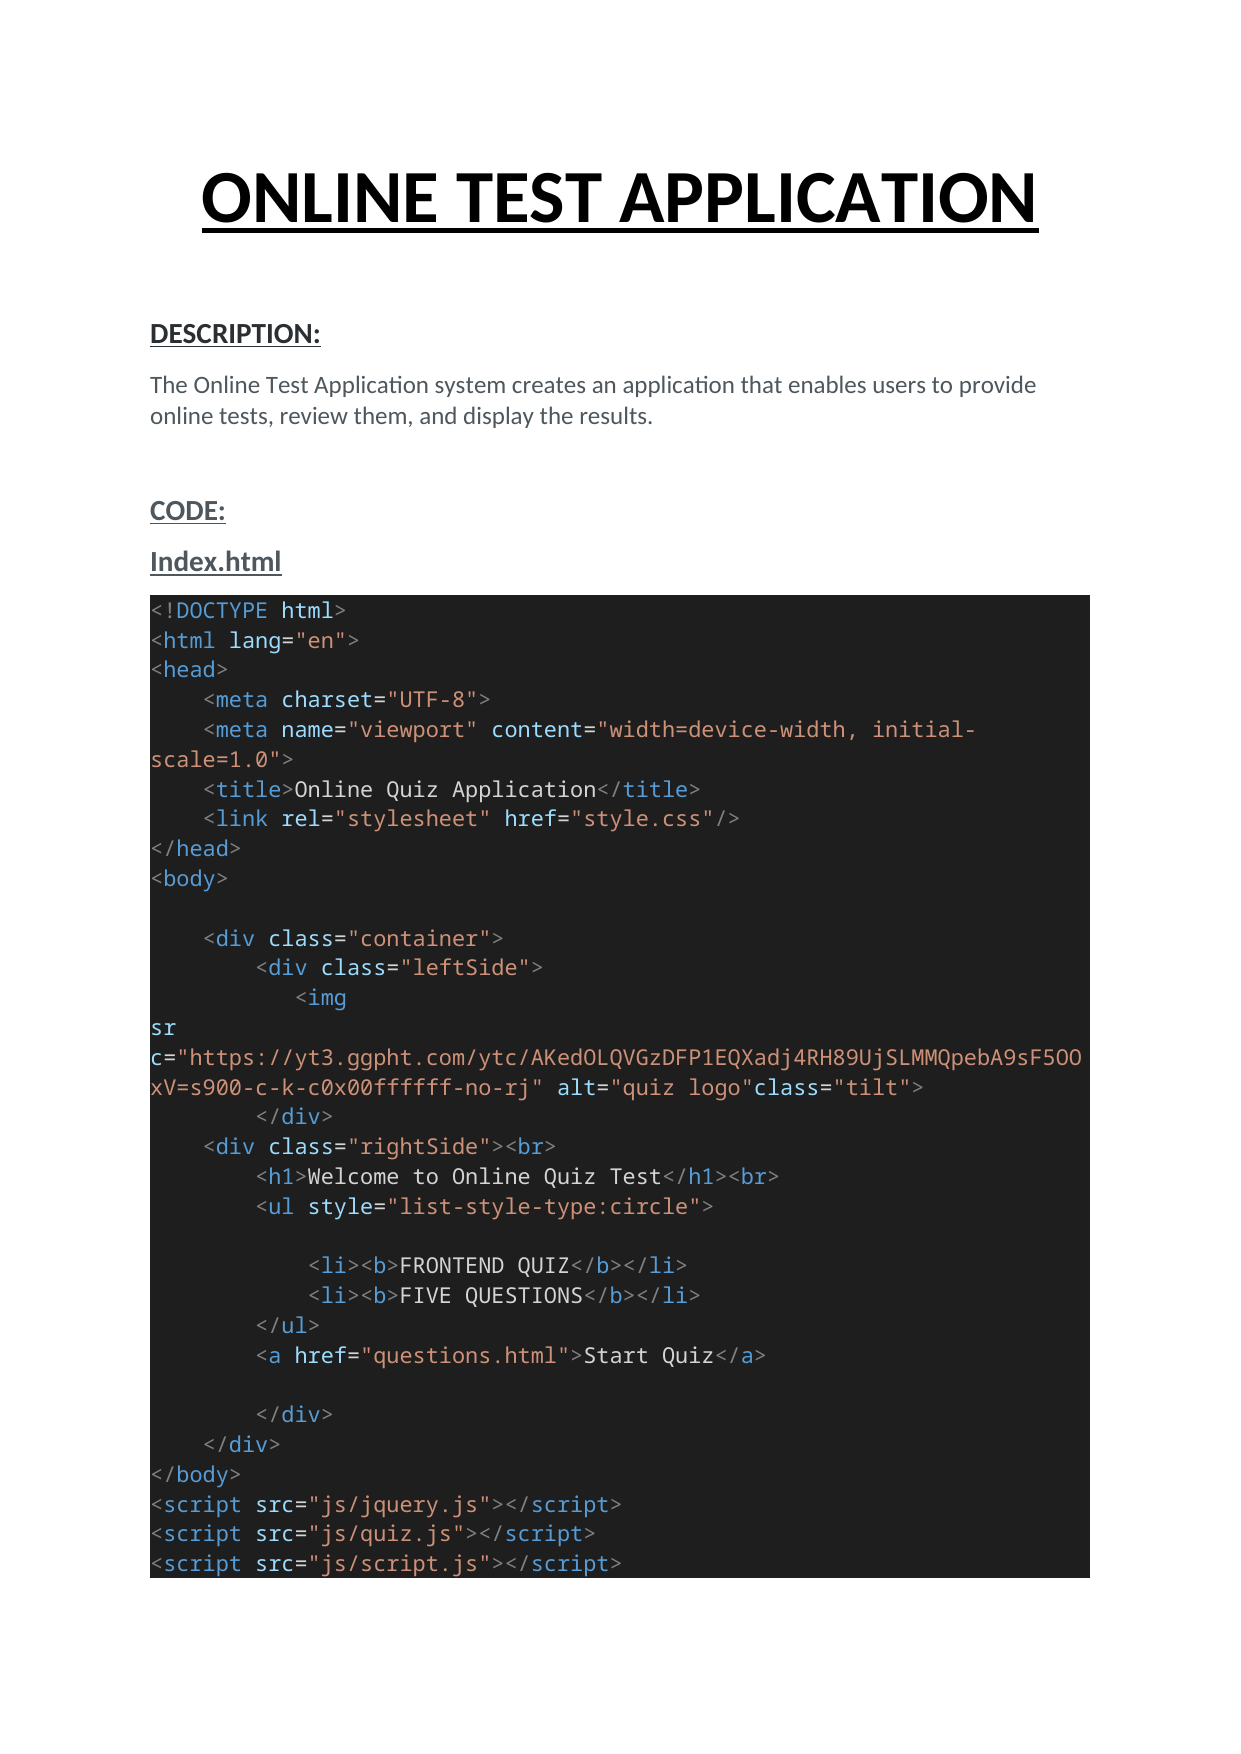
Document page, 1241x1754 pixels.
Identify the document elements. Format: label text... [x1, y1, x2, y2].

text <ul style="list-style-type:circle"> [150, 1191, 1090, 1220]
text <img src="https://yt3.ggpht.com/ytc/AKedOLQVGzDFP1EQXadj4RH89UjSLMMQpebA9sF5OOxV=s900-c-k-c0x00ffffff-no-rj" alt="quiz logo"class="tilt"> [150, 982, 1090, 1101]
text <div class="container"> [150, 922, 1090, 952]
text ONLINE TEST APPLICATION [150, 150, 1090, 242]
text The Online Test Application system creates an application that enables users to provide online tests, review them, and display the results. [150, 369, 1090, 431]
text <html lang="en"> [150, 624, 1090, 654]
text </div> [150, 1101, 1090, 1131]
text DESCRIPTION: [150, 315, 1090, 351]
text <h1>Welcome to Online Quiz Test</h1><br> [150, 1161, 1090, 1191]
text <li><b>FIVE QUESTIONS</b></li> [150, 1280, 1090, 1310]
text </div> [150, 1399, 1090, 1429]
text <body> [150, 863, 1090, 893]
text </div> [150, 1429, 1090, 1459]
text CODE: [150, 492, 1090, 528]
text <meta name="viewport" content="width=device-width, initial-scale=1.0"> [150, 714, 1090, 773]
text <meta charset="UTF-8"> [150, 684, 1090, 714]
text <a href="questions.html">Start Quiz</a> [150, 1339, 1090, 1369]
text <div class="leftSide"> [150, 952, 1090, 982]
text Index.html [150, 543, 1090, 579]
text </body> [150, 1459, 1090, 1488]
text <script src="js/quiz.js"></script> [150, 1518, 1090, 1548]
text </head> [150, 833, 1090, 863]
text </ul> [150, 1310, 1090, 1339]
text <title>Online Quiz Application</title> [150, 773, 1090, 803]
text <script src="js/script.js"></script> [150, 1548, 1090, 1578]
text <head> [150, 654, 1090, 684]
text <link rel="stylesheet" href="style.css"/> [150, 803, 1090, 833]
text <li><b>FRONTEND QUIZ</b></li> [150, 1250, 1090, 1280]
text <script src="js/jquery.js"></script> [150, 1488, 1090, 1518]
text <div class="rightSide"><br> [150, 1131, 1090, 1161]
text <!DOCTYPE html> [150, 595, 1090, 624]
